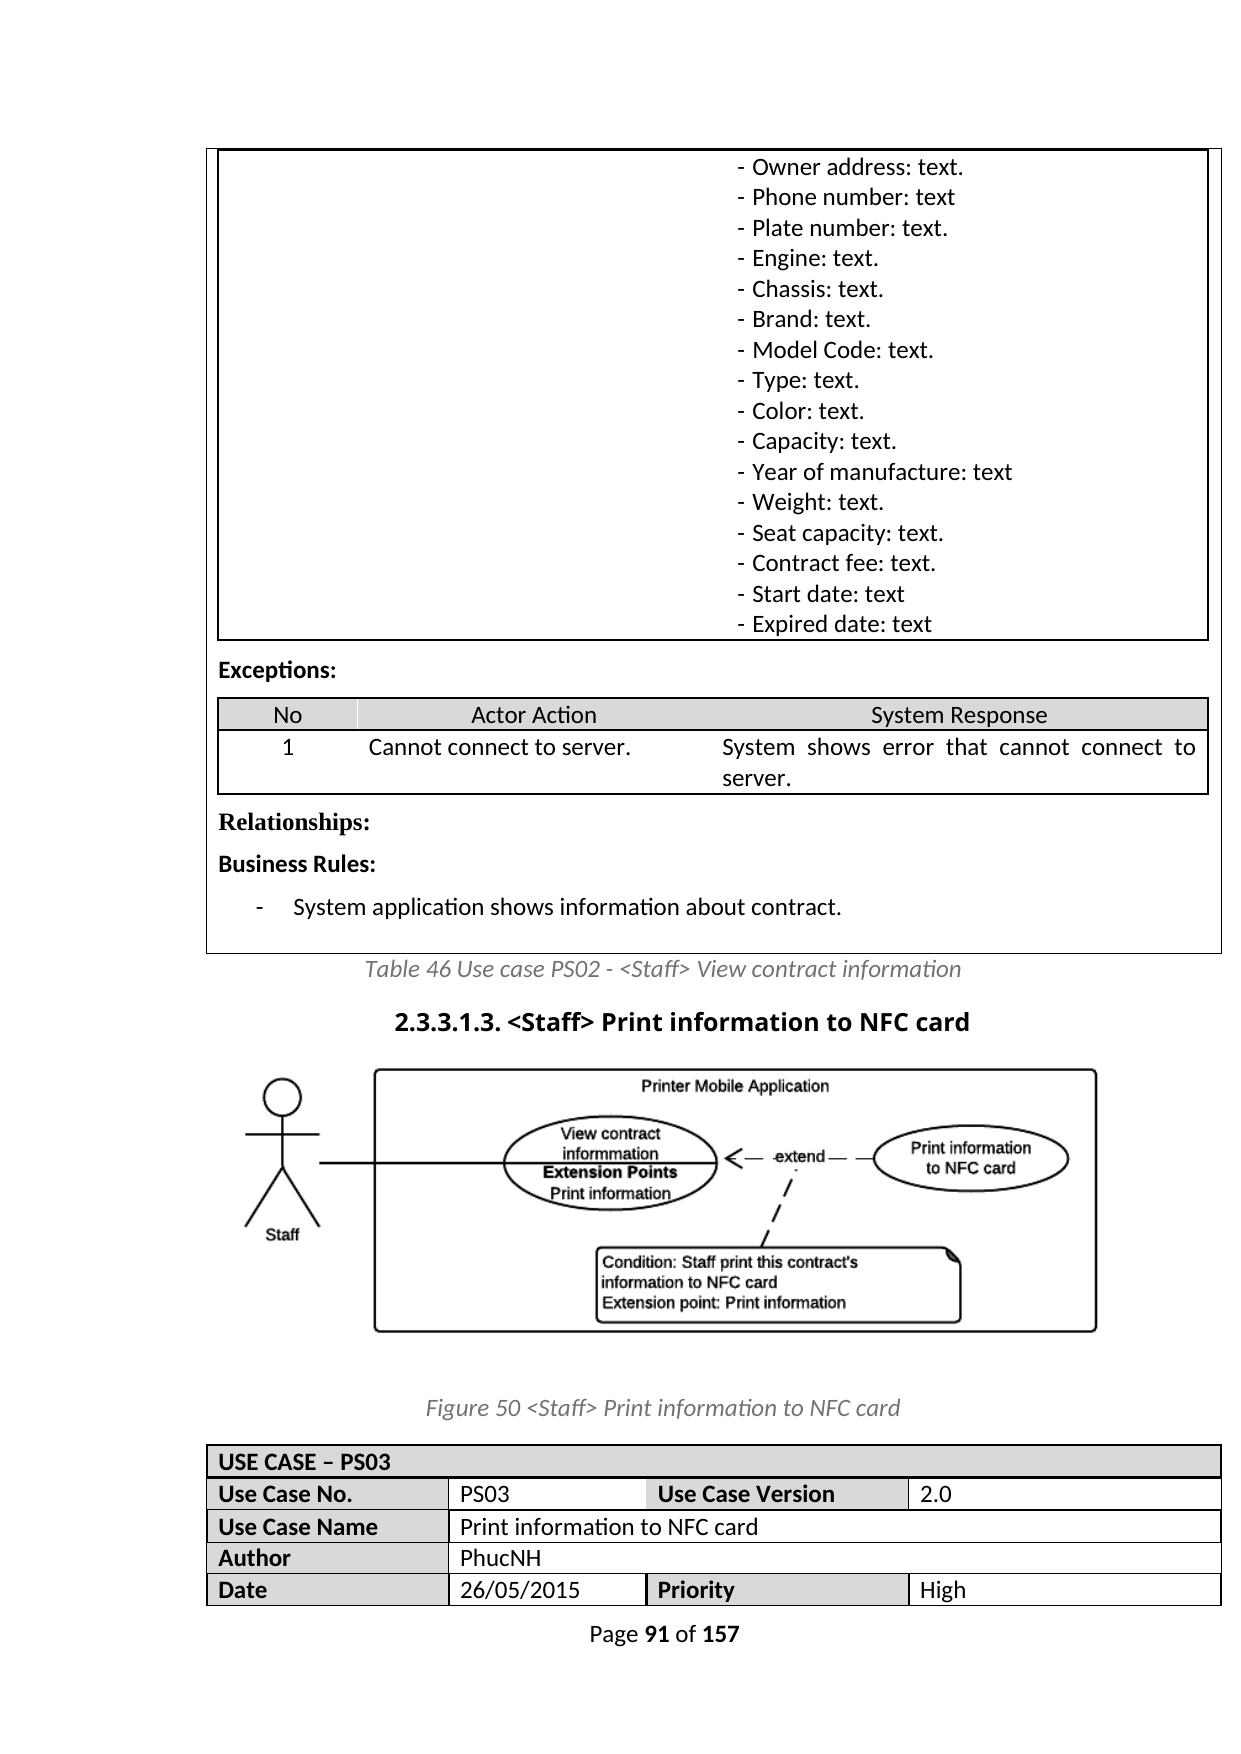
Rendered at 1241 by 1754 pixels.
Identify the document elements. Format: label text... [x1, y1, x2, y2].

table_cell PS03 [449, 1479, 646, 1509]
table_cell Use Case No. [207, 1479, 448, 1509]
table_cell Author [207, 1543, 448, 1573]
table_cell Priority [648, 1574, 908, 1605]
picture [206, 1041, 1122, 1374]
table_cell Use Case Version [646, 1479, 908, 1509]
table_cell PhucNH [449, 1543, 1221, 1573]
table_cell 26/05/2015 [450, 1574, 645, 1605]
table_header USE CASE – PS03 [208, 1446, 1220, 1476]
table_cell 2.0 [909, 1479, 1221, 1509]
table_cell Date [208, 1574, 448, 1605]
table_cell Use Case Name [208, 1510, 448, 1542]
text Figure 50 <Staff> Print information to NFC card [207, 1392, 1122, 1423]
table_cell High [910, 1574, 1220, 1605]
table_cell Print information to NFC card [450, 1511, 1220, 1542]
subtitle <Staff> Print information to NFC card [394, 1005, 1122, 1039]
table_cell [207, 149, 1221, 952]
